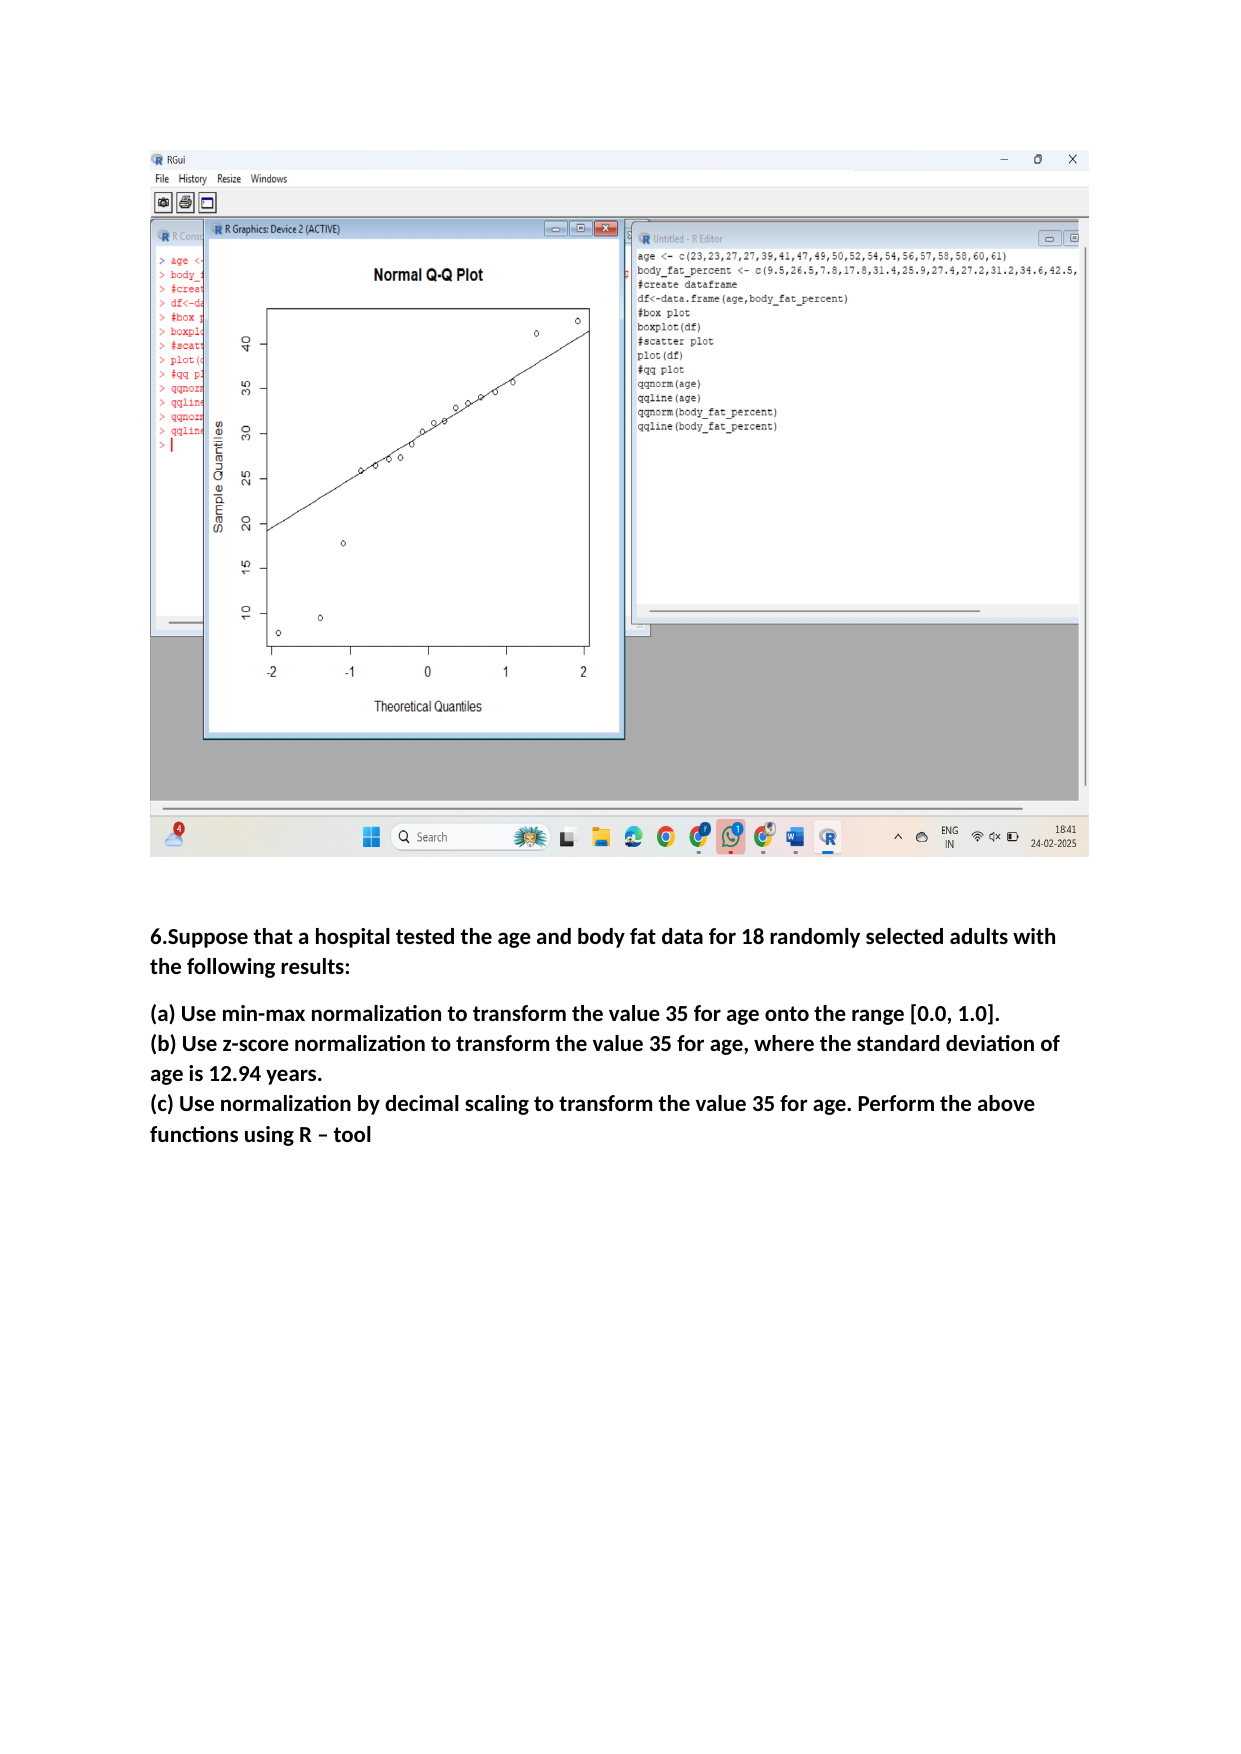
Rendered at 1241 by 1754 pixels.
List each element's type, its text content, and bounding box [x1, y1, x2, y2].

picture [150, 150, 1089, 857]
text (a) Use min-max normalization to transform the value 35 for age onto the range [0.0, 1.0]. (b) Use z-score normalization to transform the value 35 for age, where the standard deviation of age is 12.94 years. (c) Use normalization by decimal scaling to transform the value 35 for age. Perform the above functions using R – tool [150, 999, 1090, 1148]
text 6.Suppose that a hospital tested the age and body fat data for 18 randomly selected adults with the following results: [150, 922, 1090, 980]
